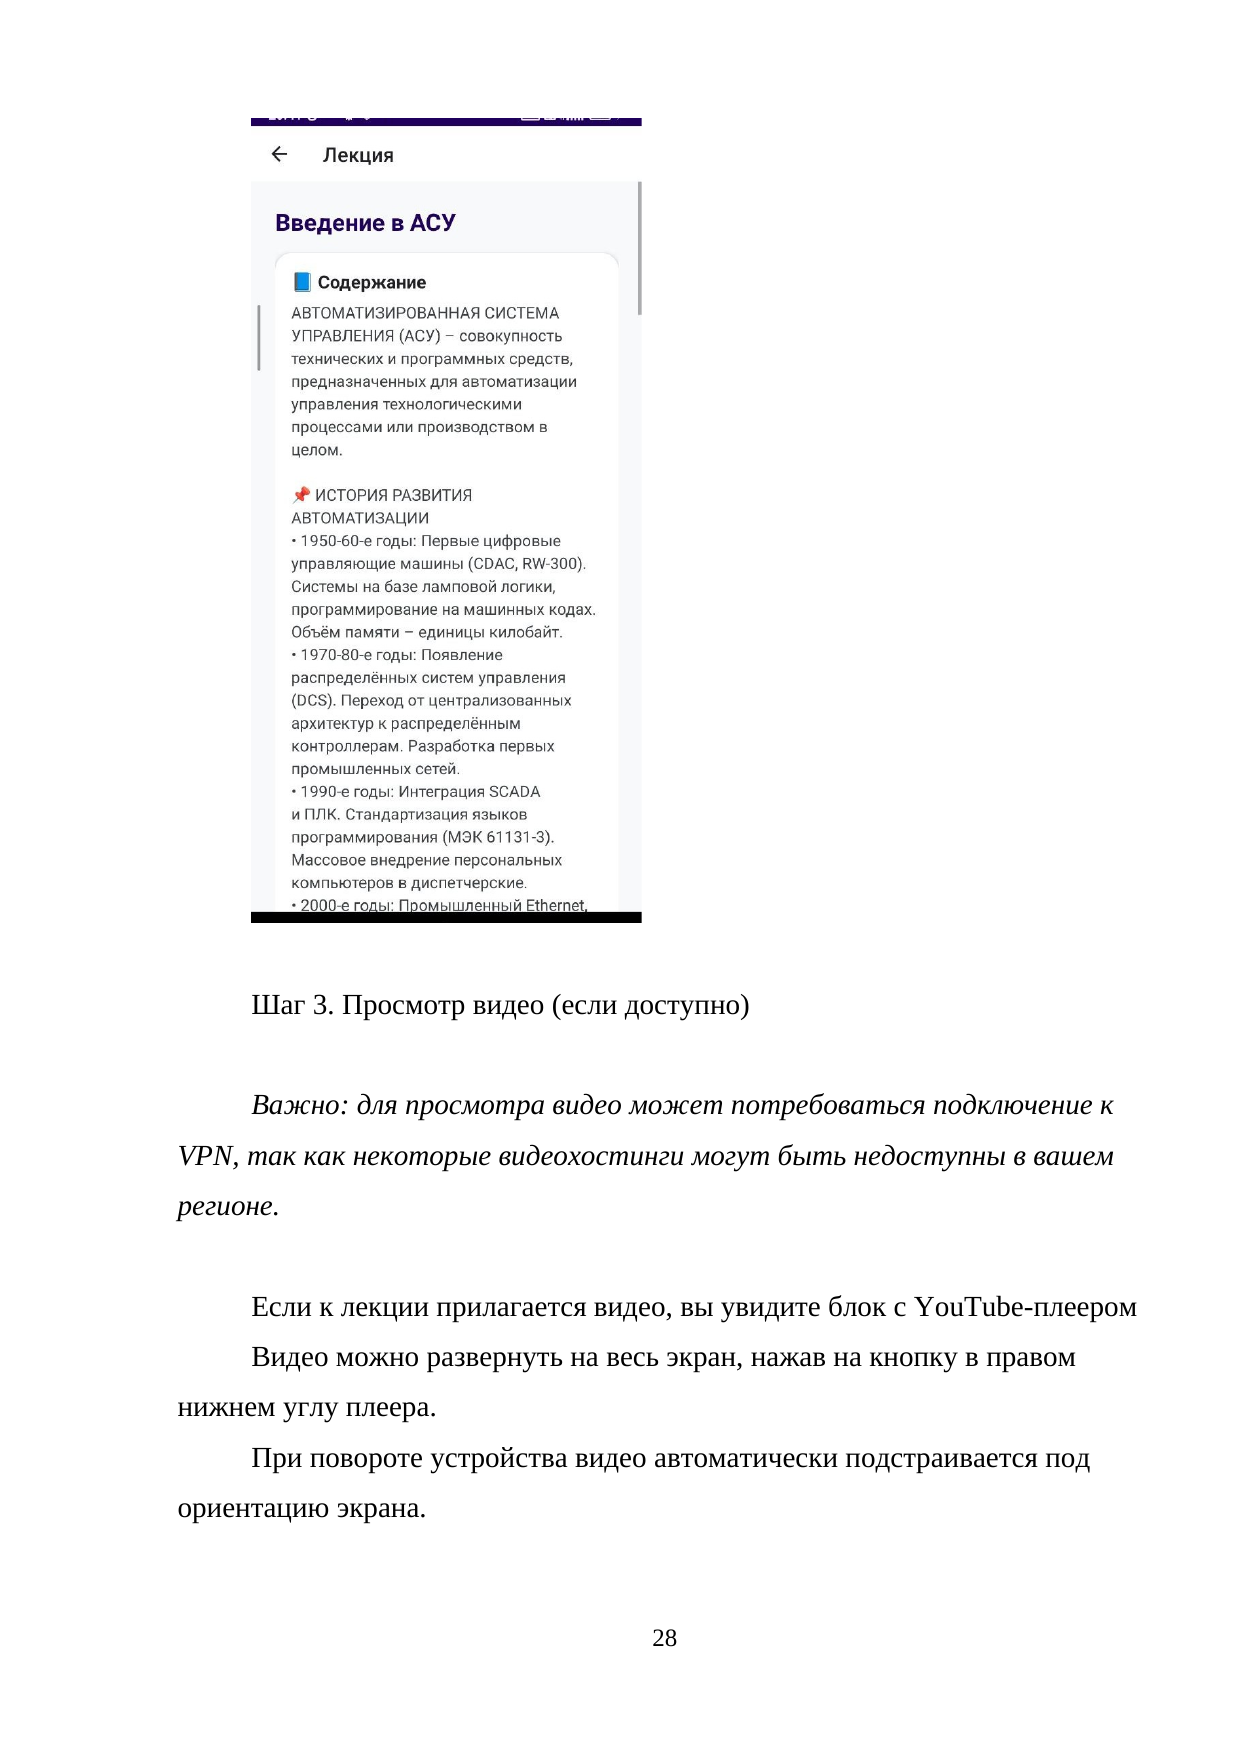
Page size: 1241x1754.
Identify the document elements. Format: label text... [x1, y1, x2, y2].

text Если к лекции прилагается видео, вы увидите блок с YouTube-плеером [177, 1289, 1152, 1322]
picture [251, 118, 642, 923]
text При повороте устройства видео автоматически подстраивается под ориентацию экрана. [177, 1440, 1152, 1523]
text Важно: для просмотра видео может потребоваться подключение к VPN, так как некоторые видеохостинги могут быть недоступны в вашем регионе. [177, 1087, 1152, 1222]
text Видео можно развернуть на весь экран, нажав на кнопку в правом нижнем углу плеера. [177, 1339, 1152, 1423]
text Шаг 3. Просмотр видео (если доступно) [177, 987, 1152, 1020]
